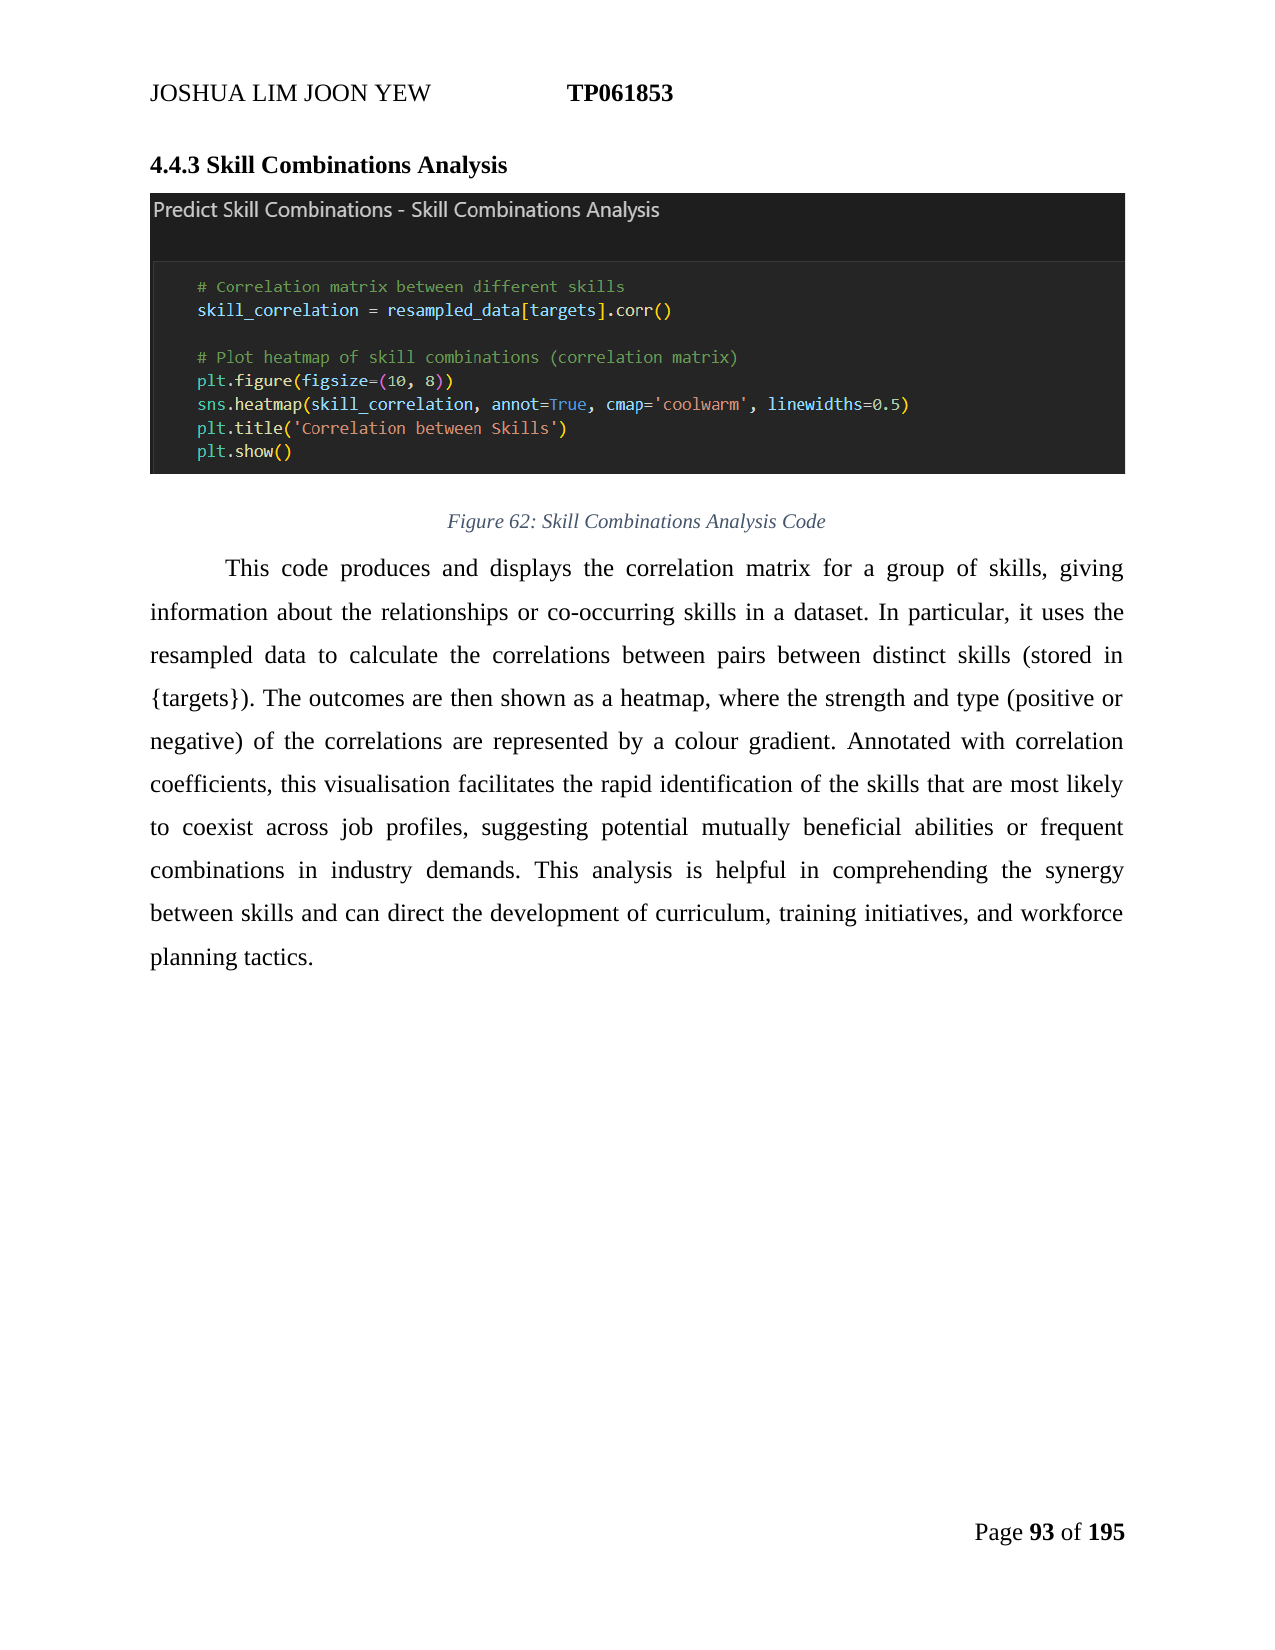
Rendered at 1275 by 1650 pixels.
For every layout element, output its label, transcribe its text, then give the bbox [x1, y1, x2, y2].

subtitle 4.4.3 Skill Combinations Analysis [150, 150, 1125, 179]
picture [150, 193, 1125, 474]
text This code produces and displays the correlation matrix for a group of skills, giving information about the relationships or co-occurring skills in a dataset. In particular, it uses the resampled data to calculate the correlations between pairs between distinct skills (stored in {targets}). The outcomes are then shown as a heatmap, where the strength and type (positive or negative) of the correlations are represented by a colour gradient. Annotated with correlation coefficients, this visualisation facilitates the rapid identification of the skills that are most likely to coexist across job profiles, suggesting potential mutually beneficial abilities or frequent combinations in industry demands. This analysis is helpful in comprehending the synergy between skills and can direct the development of curriculum, training initiatives, and workforce planning tactics. [150, 553, 1125, 970]
text Figure 62: Skill Combinations Analysis Code [150, 508, 1125, 533]
